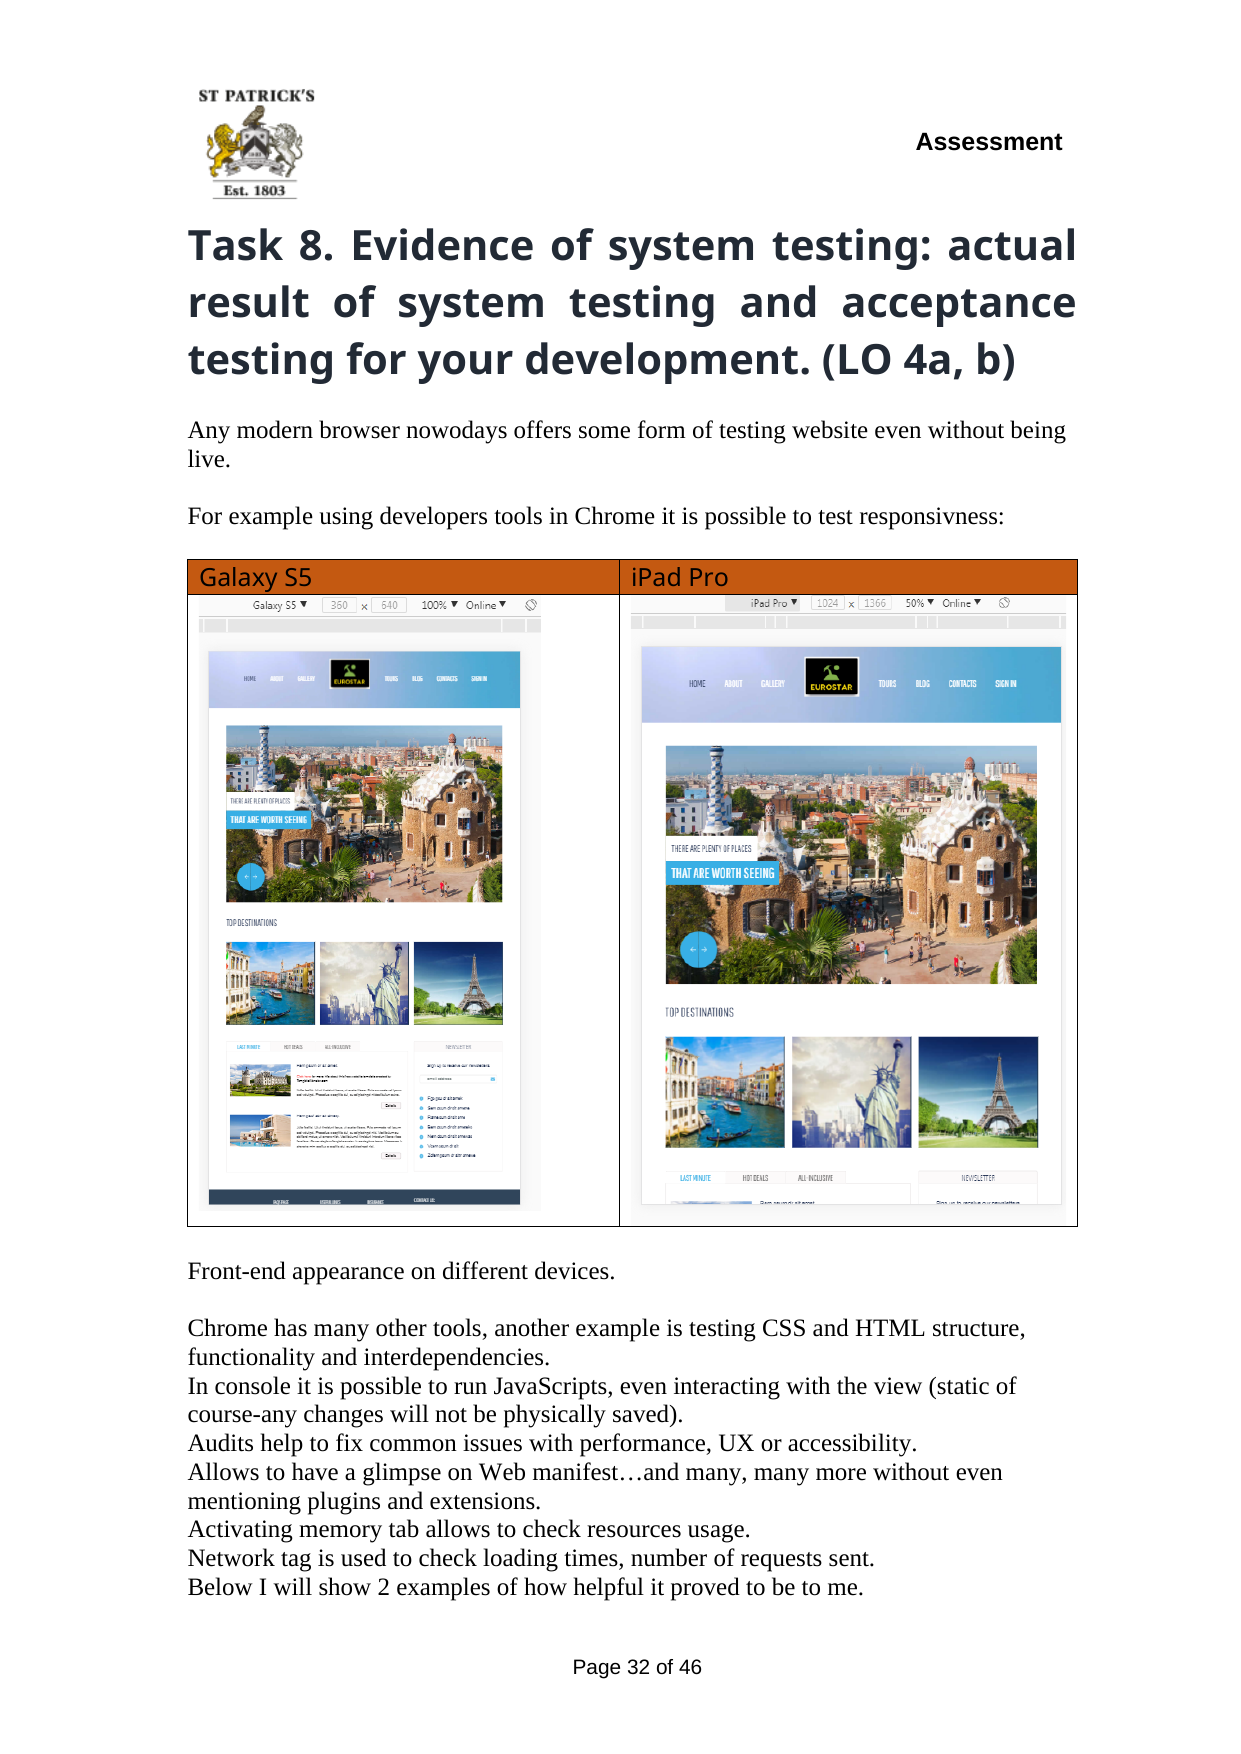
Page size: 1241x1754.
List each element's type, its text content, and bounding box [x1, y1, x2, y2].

text Allows to have a glimpse on Web manifest…and many, many more without even mentioning plugins and extensions. [187, 1457, 1078, 1514]
text Any modern browser nowodays offers some form of testing website even without being live. [187, 415, 1078, 473]
text In console it is possible to run JavaScripts, even interacting with the view (static of course-any changes will not be physically saved). [187, 1371, 1078, 1428]
table_header iPad Pro [620, 560, 1077, 594]
table_cell [188, 595, 619, 1226]
text Chrome has many other tools, another example is testing CSS and HTML structure, functionality and interdependencies. [187, 1313, 1078, 1371]
text Front-end appearance on different devices. [187, 1256, 1078, 1284]
picture [187, 75, 331, 216]
subtitle Task 8. Evidence of system testing: actual result of system testing and acceptance testing for your development. (LO 4a, b) [187, 216, 1078, 386]
picture [198, 595, 541, 1211]
text Audits help to fix common issues with performance, UX or accessibility. [187, 1428, 1078, 1457]
table_cell [1067, 595, 1077, 1226]
table_cell [620, 595, 630, 1226]
picture [630, 595, 1067, 1226]
text Below I will show 2 examples of how helpful it proved to be to me. [187, 1572, 1078, 1601]
text Network tag is used to check loading times, number of requests sent. [187, 1543, 1078, 1572]
text For example using developers tools in Chrome it is possible to test responsivness: [187, 501, 1078, 530]
table_header Galaxy S5 [188, 560, 619, 594]
text Activating memory tab allows to check resources usage. [187, 1514, 1078, 1543]
